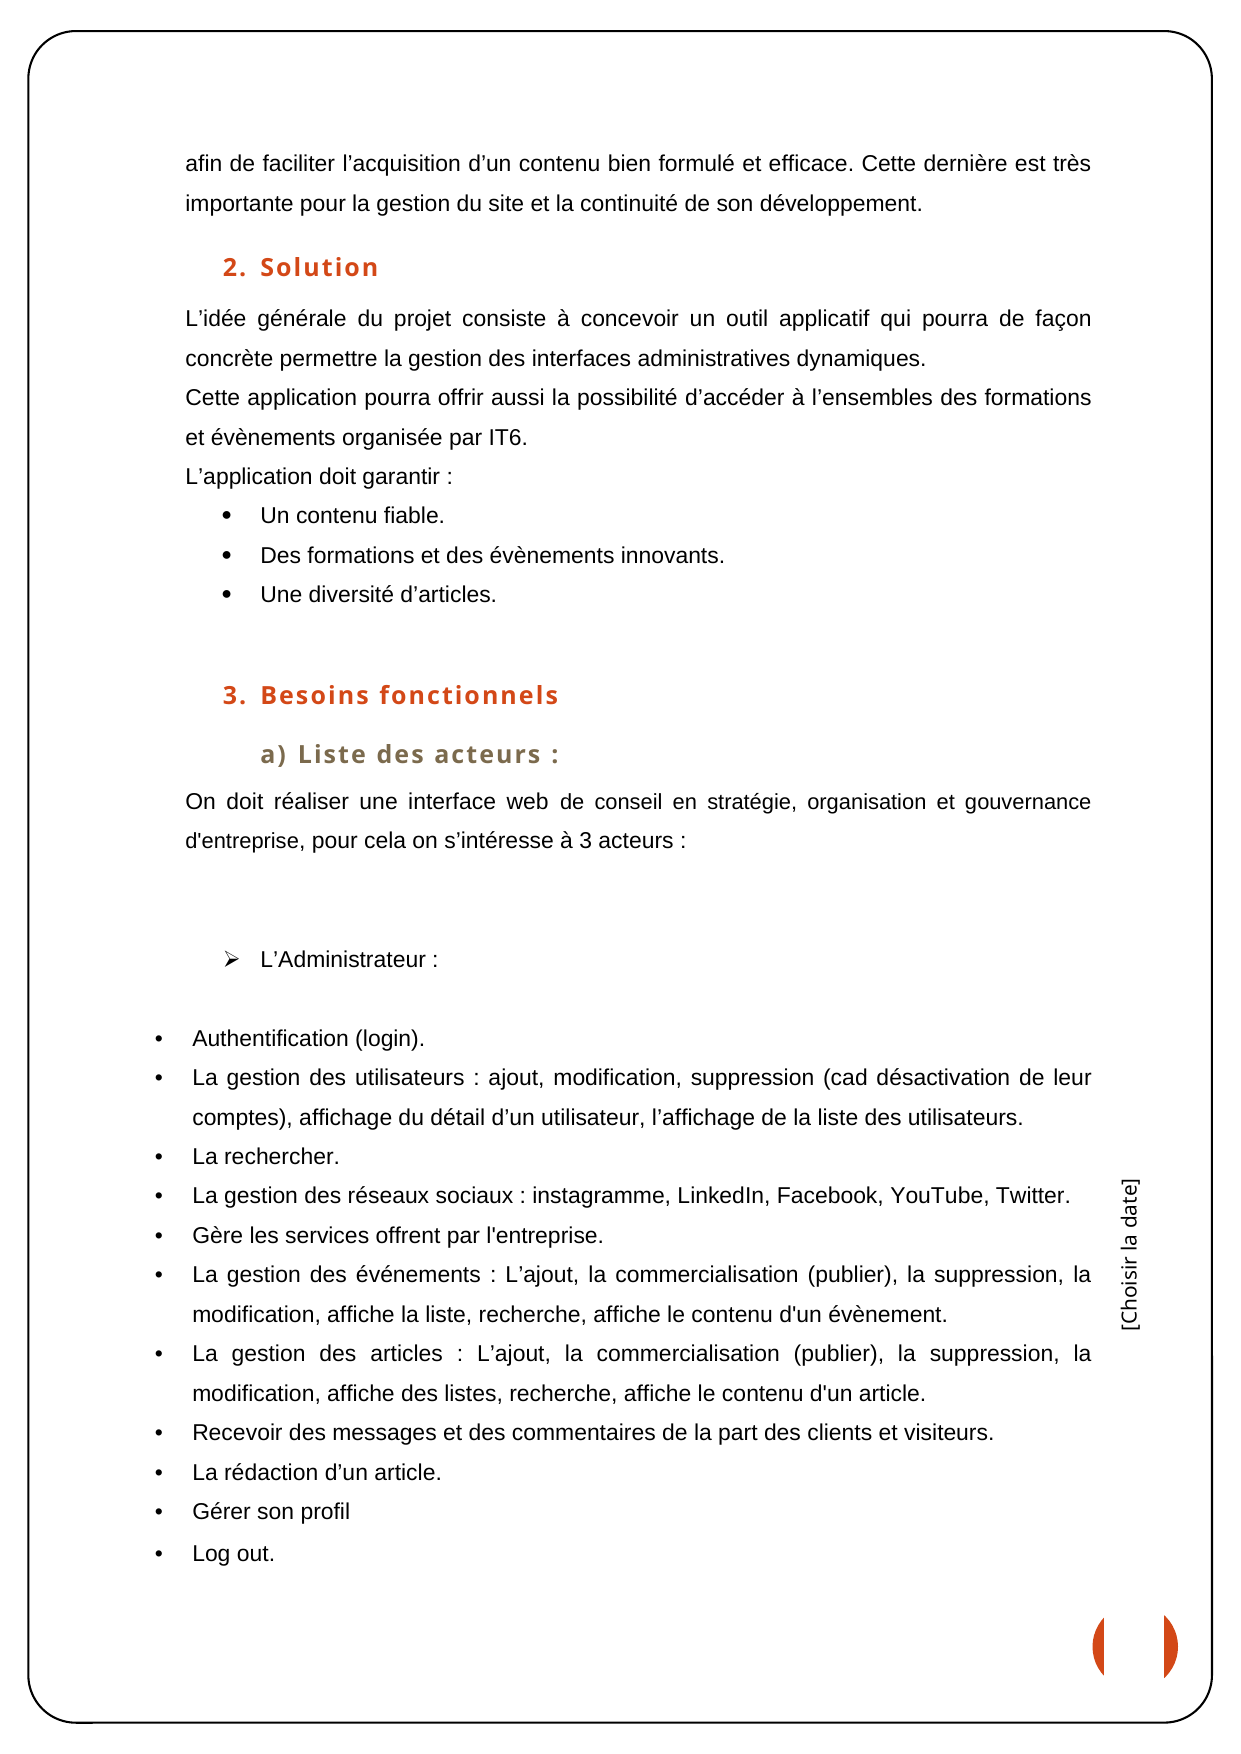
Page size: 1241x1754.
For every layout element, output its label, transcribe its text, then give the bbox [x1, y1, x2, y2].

list Log out. [154, 1538, 1092, 1568]
text L’application doit garantir : [185, 463, 1092, 489]
subtitle Liste des acteurs : [260, 737, 1092, 771]
text L’idée générale du projet consiste à concevoir un outil applicatif qui pourra de façon concrète permettre la gestion des interfaces administratives dynamiques. [185, 305, 1092, 371]
list Authentification (login). [154, 1024, 1092, 1051]
text On doit réaliser une interface web de conseil en stratégie, organisation et gouvernance d'entreprise, pour cela on s’intéresse à 3 acteurs : [185, 788, 1092, 853]
list Gère les services offrent par l'entreprise. [154, 1222, 1092, 1248]
subtitle Besoins fonctionnels [223, 678, 1092, 712]
list La gestion des réseaux sociaux : instagramme, LinkedIn, Facebook, YouTube, Twitter. [154, 1182, 1092, 1209]
list Un contenu fiable. [223, 502, 1092, 529]
list La rédaction d’un article. [154, 1459, 1092, 1485]
list L’Administrateur : [223, 946, 1092, 972]
list Une diversité d’articles. [223, 581, 1092, 608]
list La rechercher. [154, 1143, 1092, 1169]
list Gérer son profil [154, 1498, 1092, 1525]
list Recevoir des messages et des commentaires de la part des clients et visiteurs. [154, 1419, 1092, 1446]
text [185, 150, 1092, 216]
list La gestion des événements : L’ajout, la commercialisation (publier), la suppression, la modification, affiche la liste, recherche, affiche le contenu d'un évènement. [154, 1261, 1092, 1327]
list La gestion des utilisateurs : ajout, modification, suppression (cad désactivation de leur comptes), affichage du détail d’un utilisateur, l’affichage de la liste des utilisateurs. [154, 1064, 1092, 1130]
text Cette application pourra offrir aussi la possibilité d’accéder à l’ensembles des formations et évènements organisée par IT6. [185, 384, 1092, 450]
list Des formations et des évènements innovants. [223, 542, 1092, 568]
list La gestion des articles : L’ajout, la commercialisation (publier), la suppression, la modification, affiche des listes, recherche, affiche le contenu d'un article. [154, 1340, 1092, 1406]
subtitle Solution [223, 250, 1092, 284]
